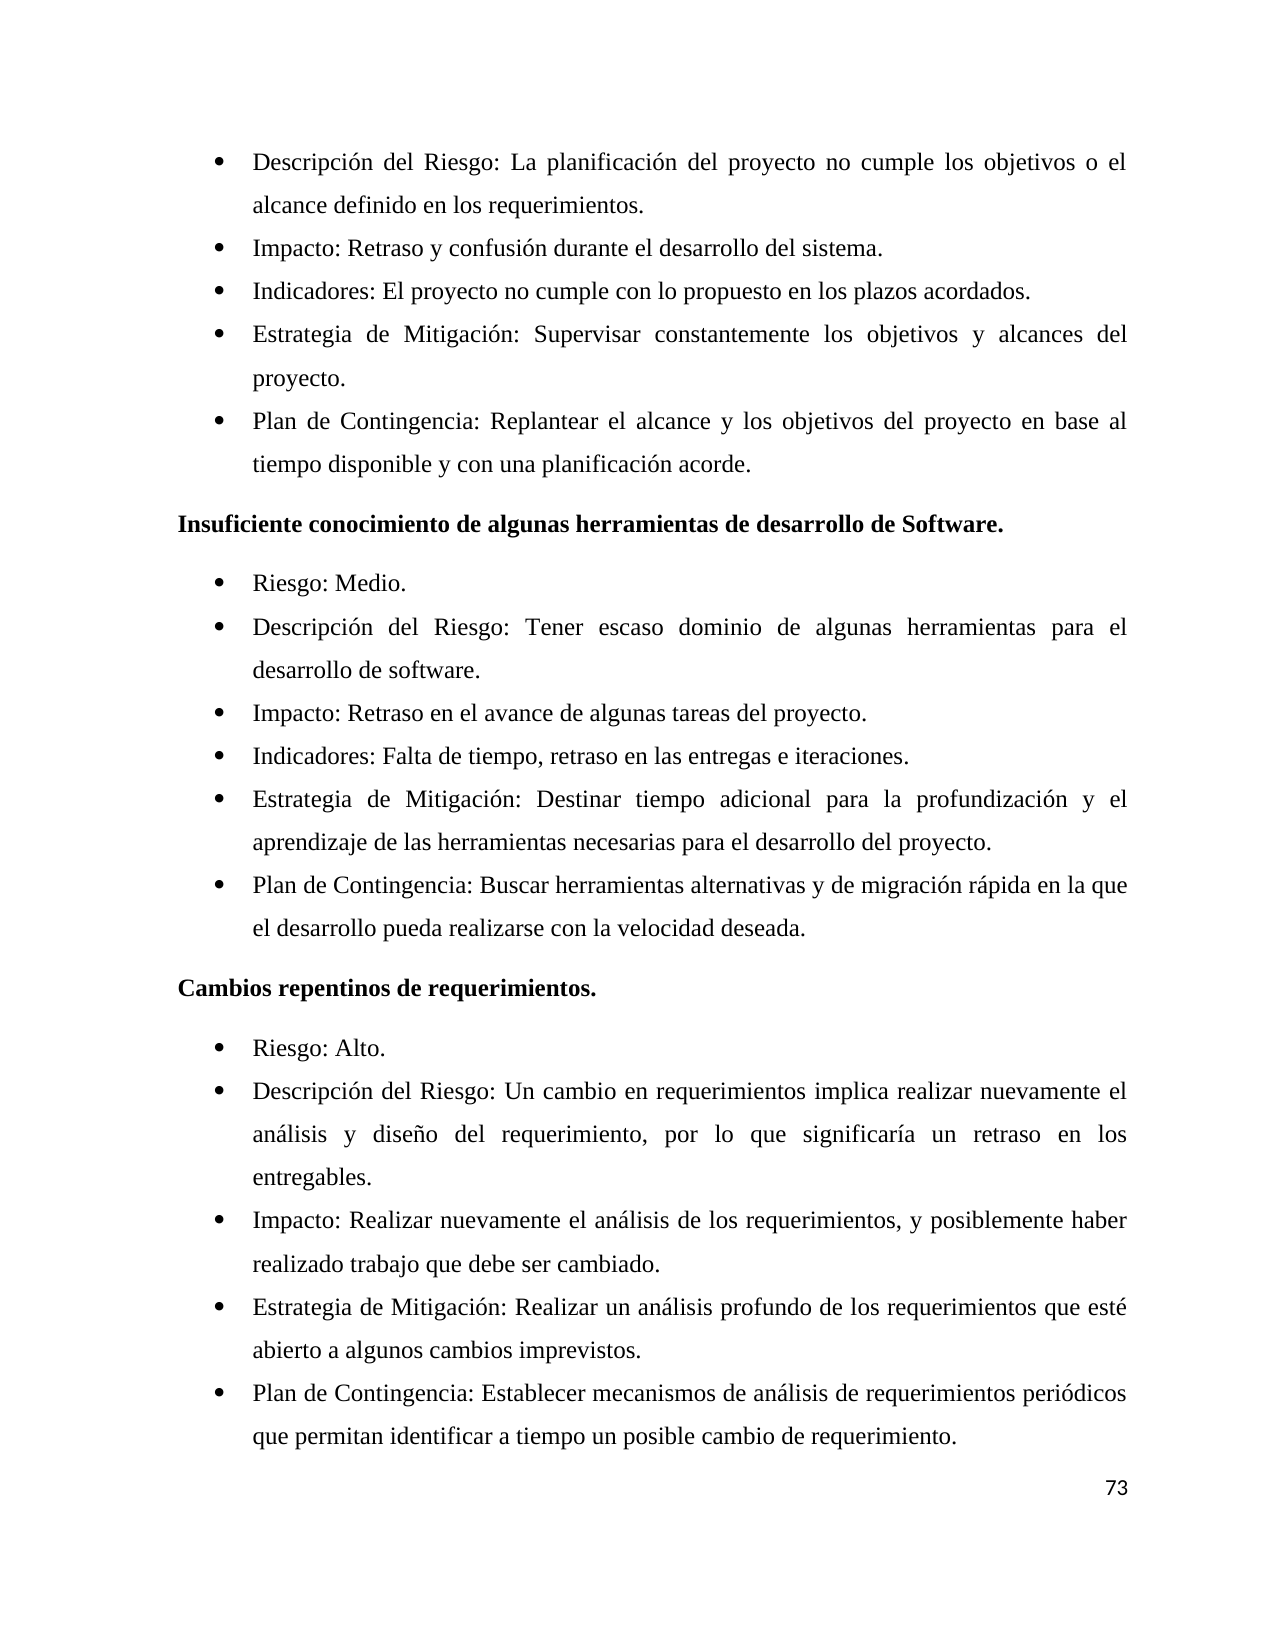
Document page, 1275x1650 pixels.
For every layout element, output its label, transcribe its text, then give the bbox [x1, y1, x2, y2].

list Descripción del Riesgo: La planificación del proyecto no cumple los objetivos o el alcance definido en los requerimientos. [215, 147, 1128, 219]
list Estrategia de Mitigación: Realizar un análisis profundo de los requerimientos que esté abierto a algunos cambios imprevistos. [215, 1292, 1128, 1364]
list Impacto: Retraso en el avance de algunas tareas del proyecto. [215, 698, 1128, 727]
list Descripción del Riesgo: Tener escaso dominio de algunas herramientas para el desarrollo de software. [215, 612, 1128, 683]
text Insuficiente conocimiento de algunas herramientas de desarrollo de Software. [177, 509, 1128, 537]
list Impacto: Retraso y confusión durante el desarrollo del sistema. [215, 233, 1128, 262]
list Riesgo: Alto. [215, 1033, 1128, 1062]
list Plan de Contingencia: Buscar herramientas alternativas y de migración rápida en la que el desarrollo pueda realizarse con la velocidad deseada. [215, 870, 1128, 942]
list Indicadores: Falta de tiempo, retraso en las entregas e iteraciones. [215, 741, 1128, 770]
list Riesgo: Medio. [215, 568, 1128, 597]
list Plan de Contingencia: Replantear el alcance y los objetivos del proyecto en base al tiempo disponible y con una planificación acorde. [215, 406, 1128, 478]
list Plan de Contingencia: Establecer mecanismos de análisis de requerimientos periódicos que permitan identificar a tiempo un posible cambio de requerimiento. [215, 1378, 1128, 1450]
list Indicadores: El proyecto no cumple con lo propuesto en los plazos acordados. [215, 276, 1128, 305]
list Estrategia de Mitigación: Destinar tiempo adicional para la profundización y el aprendizaje de las herramientas necesarias para el desarrollo del proyecto. [215, 784, 1128, 856]
text Cambios repentinos de requerimientos. [177, 973, 1128, 1002]
list Estrategia de Mitigación: Supervisar constantemente los objetivos y alcances del proyecto. [215, 319, 1128, 391]
list Impacto: Realizar nuevamente el análisis de los requerimientos, y posiblemente haber realizado trabajo que debe ser cambiado. [215, 1206, 1128, 1277]
list Descripción del Riesgo: Un cambio en requerimientos implica realizar nuevamente el análisis y diseño del requerimiento, por lo que significaría un retraso en los entregables. [215, 1076, 1128, 1191]
